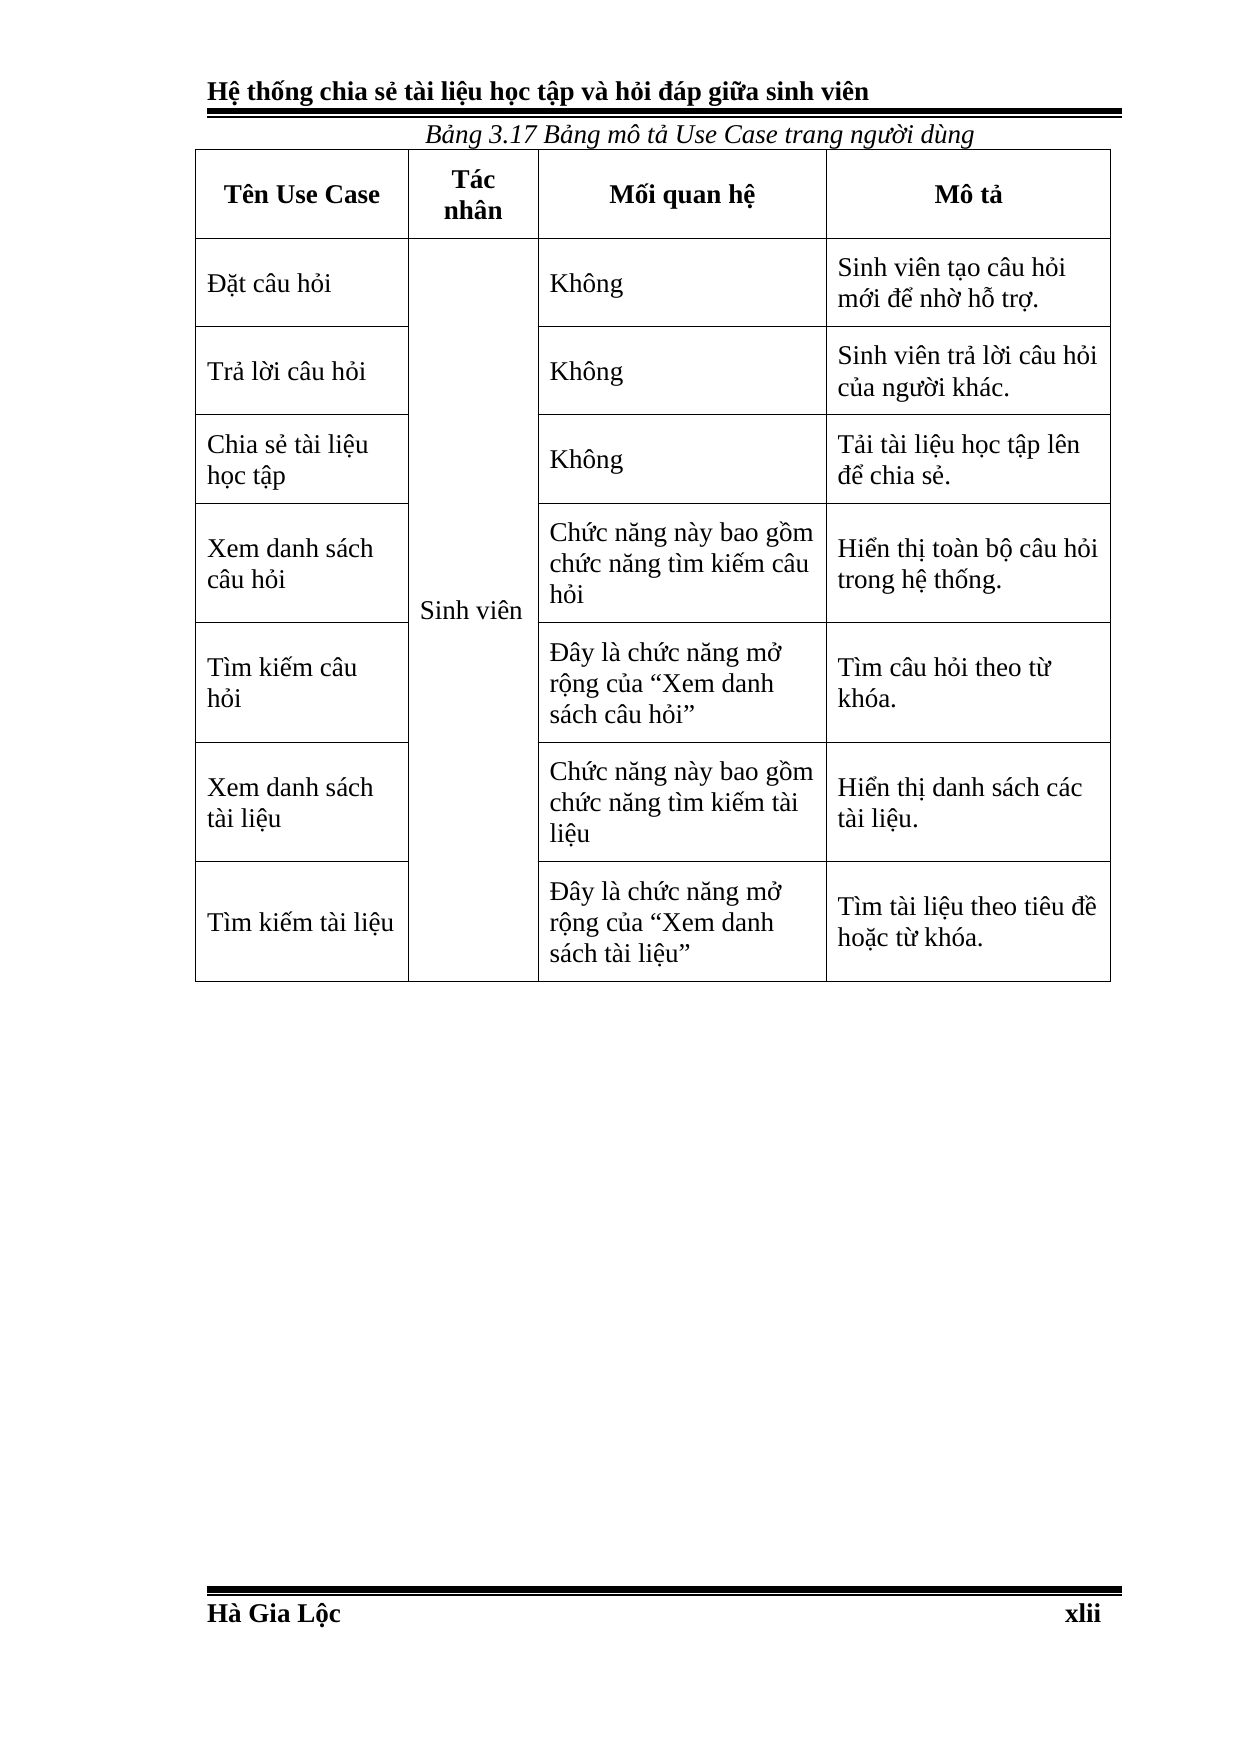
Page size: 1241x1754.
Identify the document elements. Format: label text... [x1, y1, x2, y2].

text Bảng 3.17 Bảng mô tả Use Case trang người dùng [207, 118, 1122, 149]
table_cell Trả lời câu hỏi [196, 327, 408, 414]
table_cell Xem danh sách câu hỏi [196, 504, 408, 622]
table_cell Chia sẻ tài liệu học tập [196, 415, 408, 503]
table_cell Đây là chức năng mở rộng của “Xem danh sách tài liệu” [539, 862, 826, 981]
table_cell Đây là chức năng mở rộng của “Xem danh sách câu hỏi” [539, 623, 826, 742]
table_cell Tìm kiếm tài liệu [196, 862, 408, 981]
table_cell Chức năng này bao gồm chức năng tìm kiếm tài liệu [539, 743, 826, 861]
table_cell Hiển thị toàn bộ câu hỏi trong hệ thống. [827, 504, 1110, 622]
table_cell Không [539, 415, 826, 503]
table_header Mô tả [827, 150, 1110, 238]
table_cell Tìm tài liệu theo tiêu đề hoặc từ khóa. [827, 862, 1110, 981]
table_header Mối quan hệ [539, 150, 826, 238]
table_header Tên Use Case [196, 150, 408, 238]
table_cell Sinh viên trả lời câu hỏi của người khác. [827, 327, 1110, 414]
table_cell Chức năng này bao gồm chức năng tìm kiếm câu hỏi [539, 504, 826, 622]
table_cell Tải tài liệu học tập lên để chia sẻ. [827, 415, 1110, 503]
table_cell Đặt câu hỏi [196, 239, 408, 326]
table_cell Tìm kiếm câu hỏi [196, 623, 408, 742]
table_cell Hiển thị danh sách các tài liệu. [827, 743, 1110, 861]
table_cell Sinh viên tạo câu hỏi mới để nhờ hỗ trợ. [827, 239, 1110, 326]
table_cell Không [539, 239, 826, 326]
table_cell Không [539, 327, 826, 414]
table_cell Sinh viên [409, 239, 538, 981]
table_cell Tìm câu hỏi theo từ khóa. [827, 623, 1110, 742]
table_cell Xem danh sách tài liệu [196, 743, 408, 861]
table_header Tác nhân [409, 150, 538, 238]
